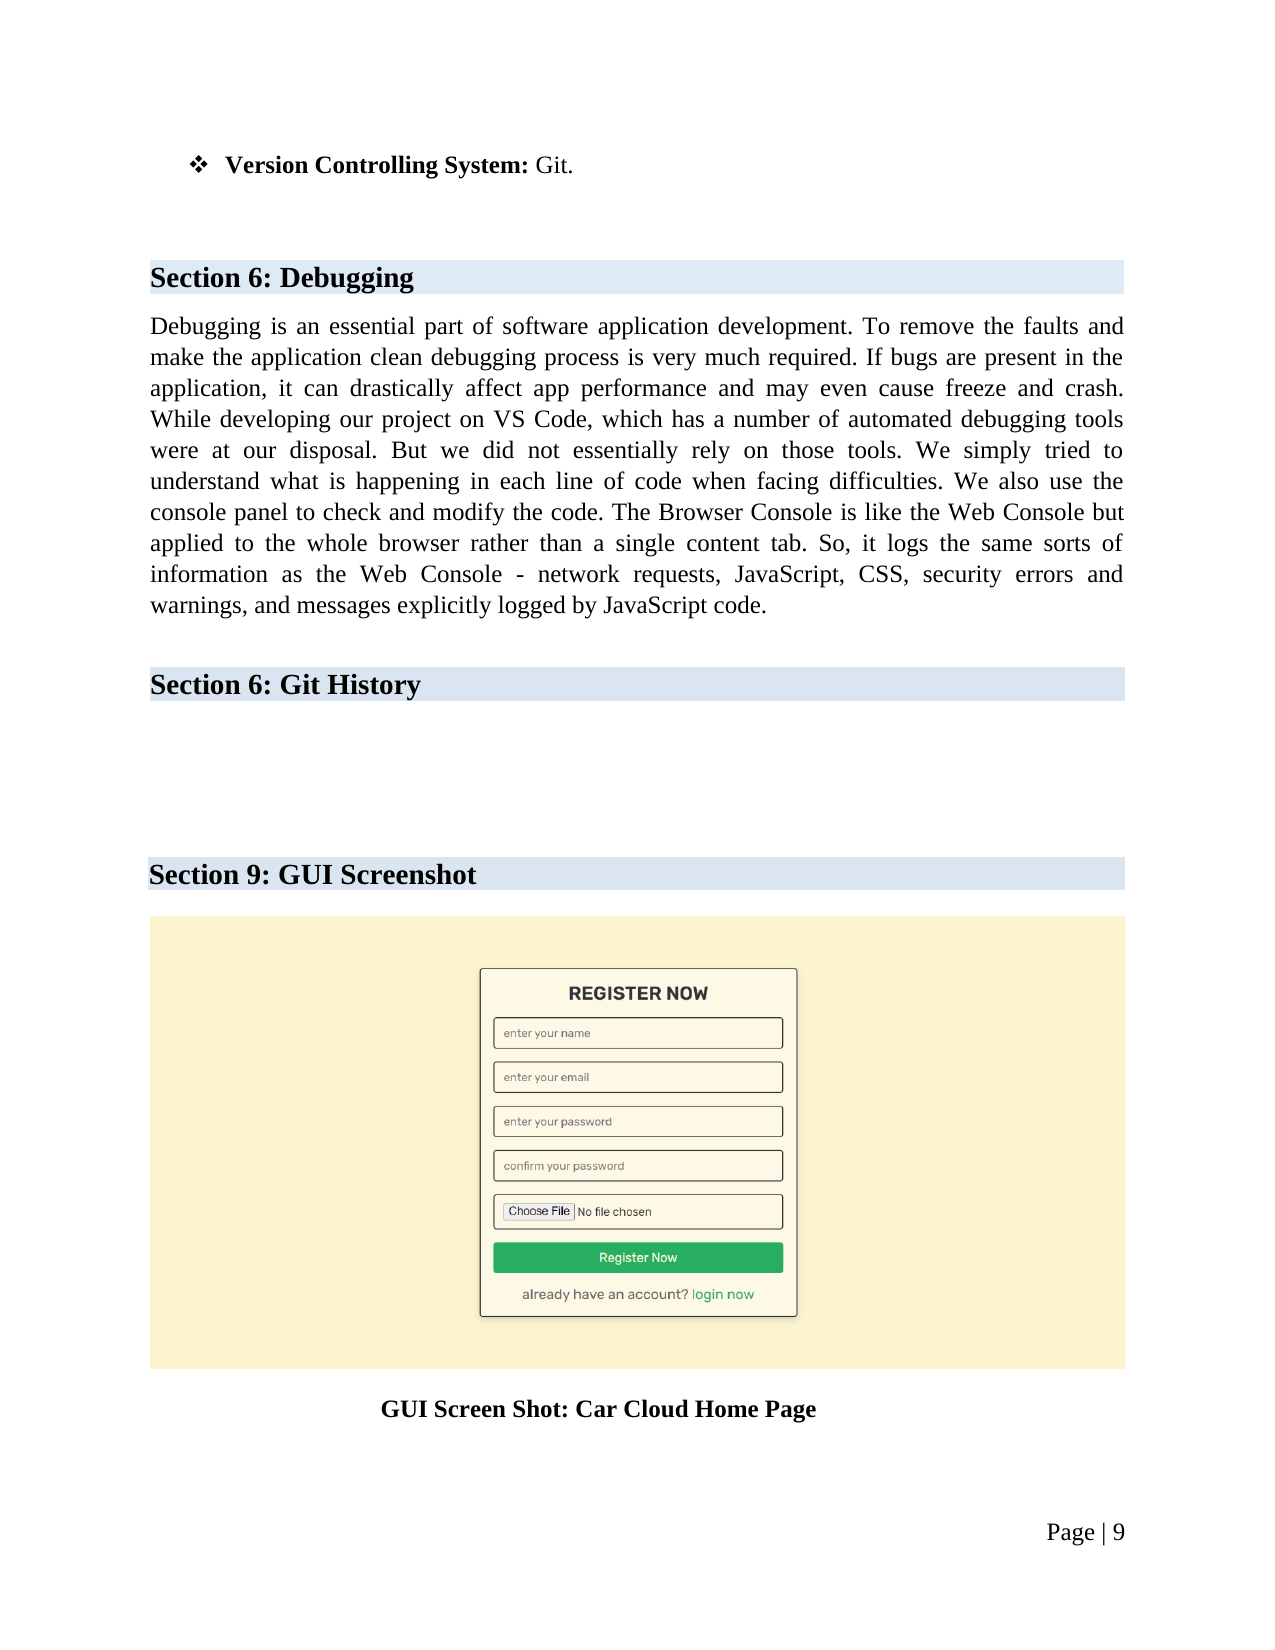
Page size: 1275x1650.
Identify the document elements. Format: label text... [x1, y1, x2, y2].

list Version Controlling System: Git. [187, 150, 1125, 179]
subtitle Section 9: GUI Screenshot [148, 857, 1125, 890]
picture [150, 916, 1125, 1369]
subtitle Section 6: Git History [150, 667, 1125, 701]
text Debugging is an essential part of software application development. To remove the faults and make the application clean debugging process is very much required. If bugs are present in the application, it can drastically affect app performance and may even cause freeze and crash. While developing our project on VS Code, which has a number of automated debugging tools were at our disposal. But we did not essentially rely on those tools. We simply tried to understand what is happening in each line of code when facing difficulties. We also use the console panel to check and modify the code. The Browser Console is like the Web Console but applied to the whole browser rather than a single content tab. So, it logs the same sorts of information as the Web Console - network requests, JavaScript, CSS, security errors and warnings, and messages explicitly logged by JavaScript code. [150, 311, 1125, 619]
text Section 6: Debugging [150, 260, 1124, 294]
text GUI Screen Shot: Car Cloud Home Page [150, 1394, 1047, 1423]
